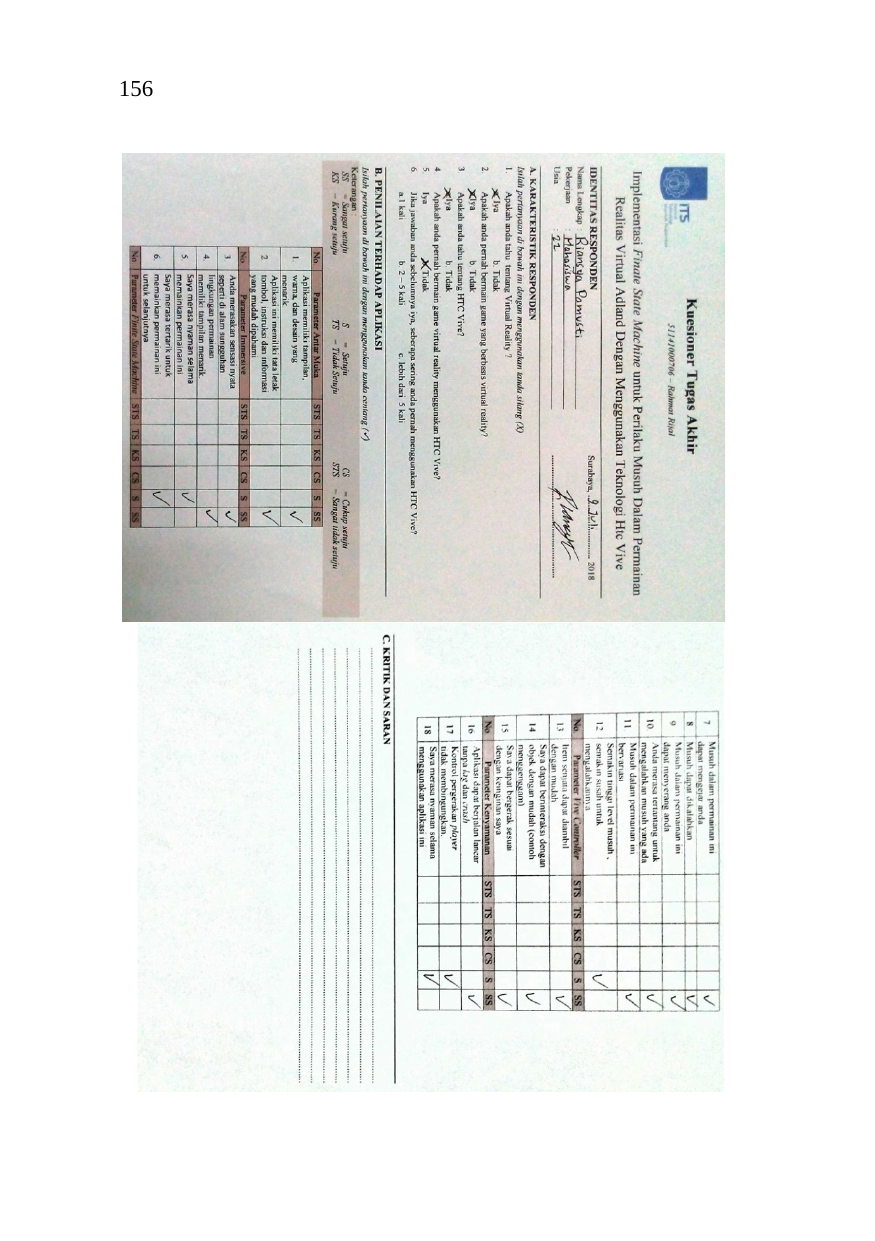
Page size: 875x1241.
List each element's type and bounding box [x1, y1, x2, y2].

picture [137, 623, 724, 1092]
picture [122, 153, 726, 622]
